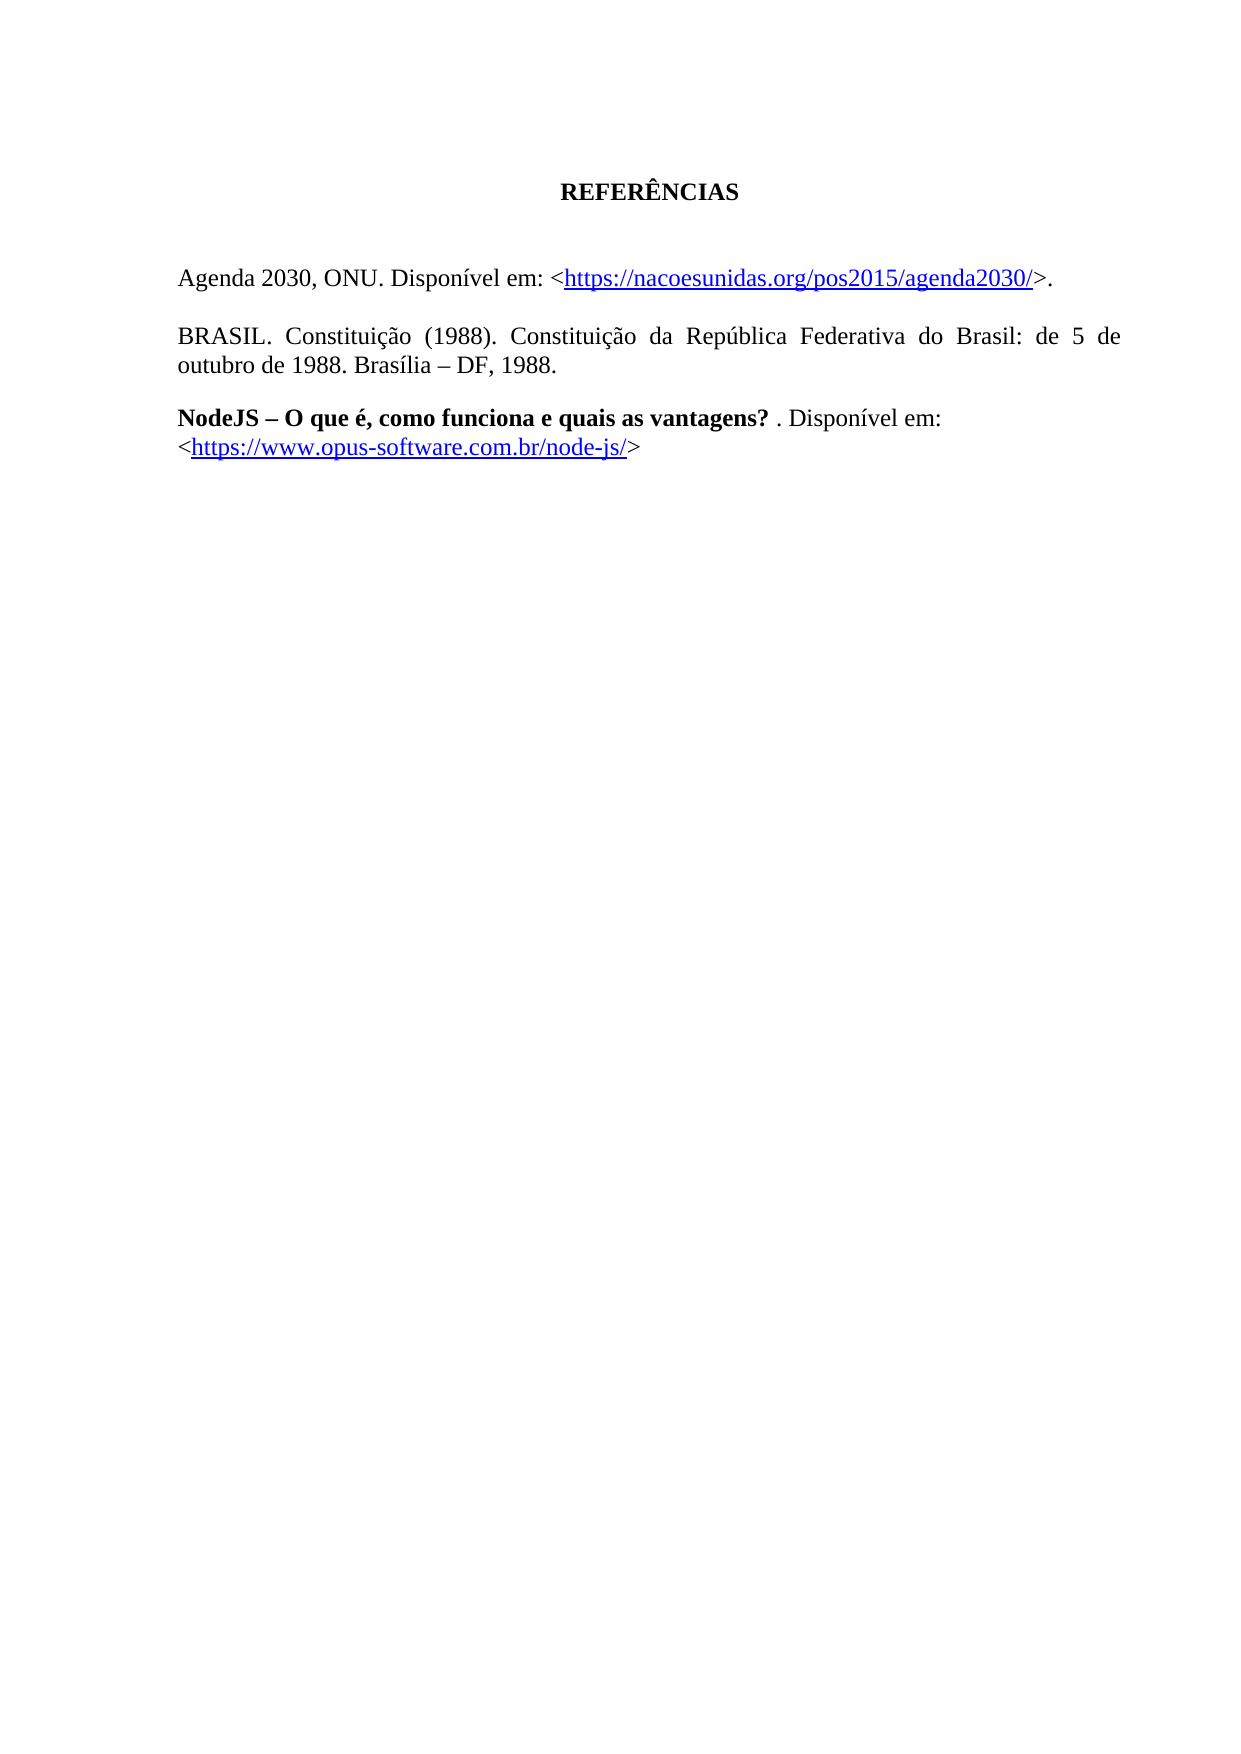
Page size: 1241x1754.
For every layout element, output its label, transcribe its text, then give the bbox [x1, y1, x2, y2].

text Agenda 2030, ONU. Disponível em: <https://nacoesunidas.org/pos2015/agenda2030/>. [177, 263, 1122, 292]
text NodeJS – O que é, como funciona e quais as vantagens? . Disponível em: <https://www.opus-software.com.br/node-js/> [177, 403, 1122, 461]
text BRASIL. Constituição (1988). Constituição da República Federativa do Brasil: de 5 de outubro de 1988. Brasília – DF, 1988. [177, 321, 1122, 378]
title ReferÊncias [177, 177, 1122, 206]
